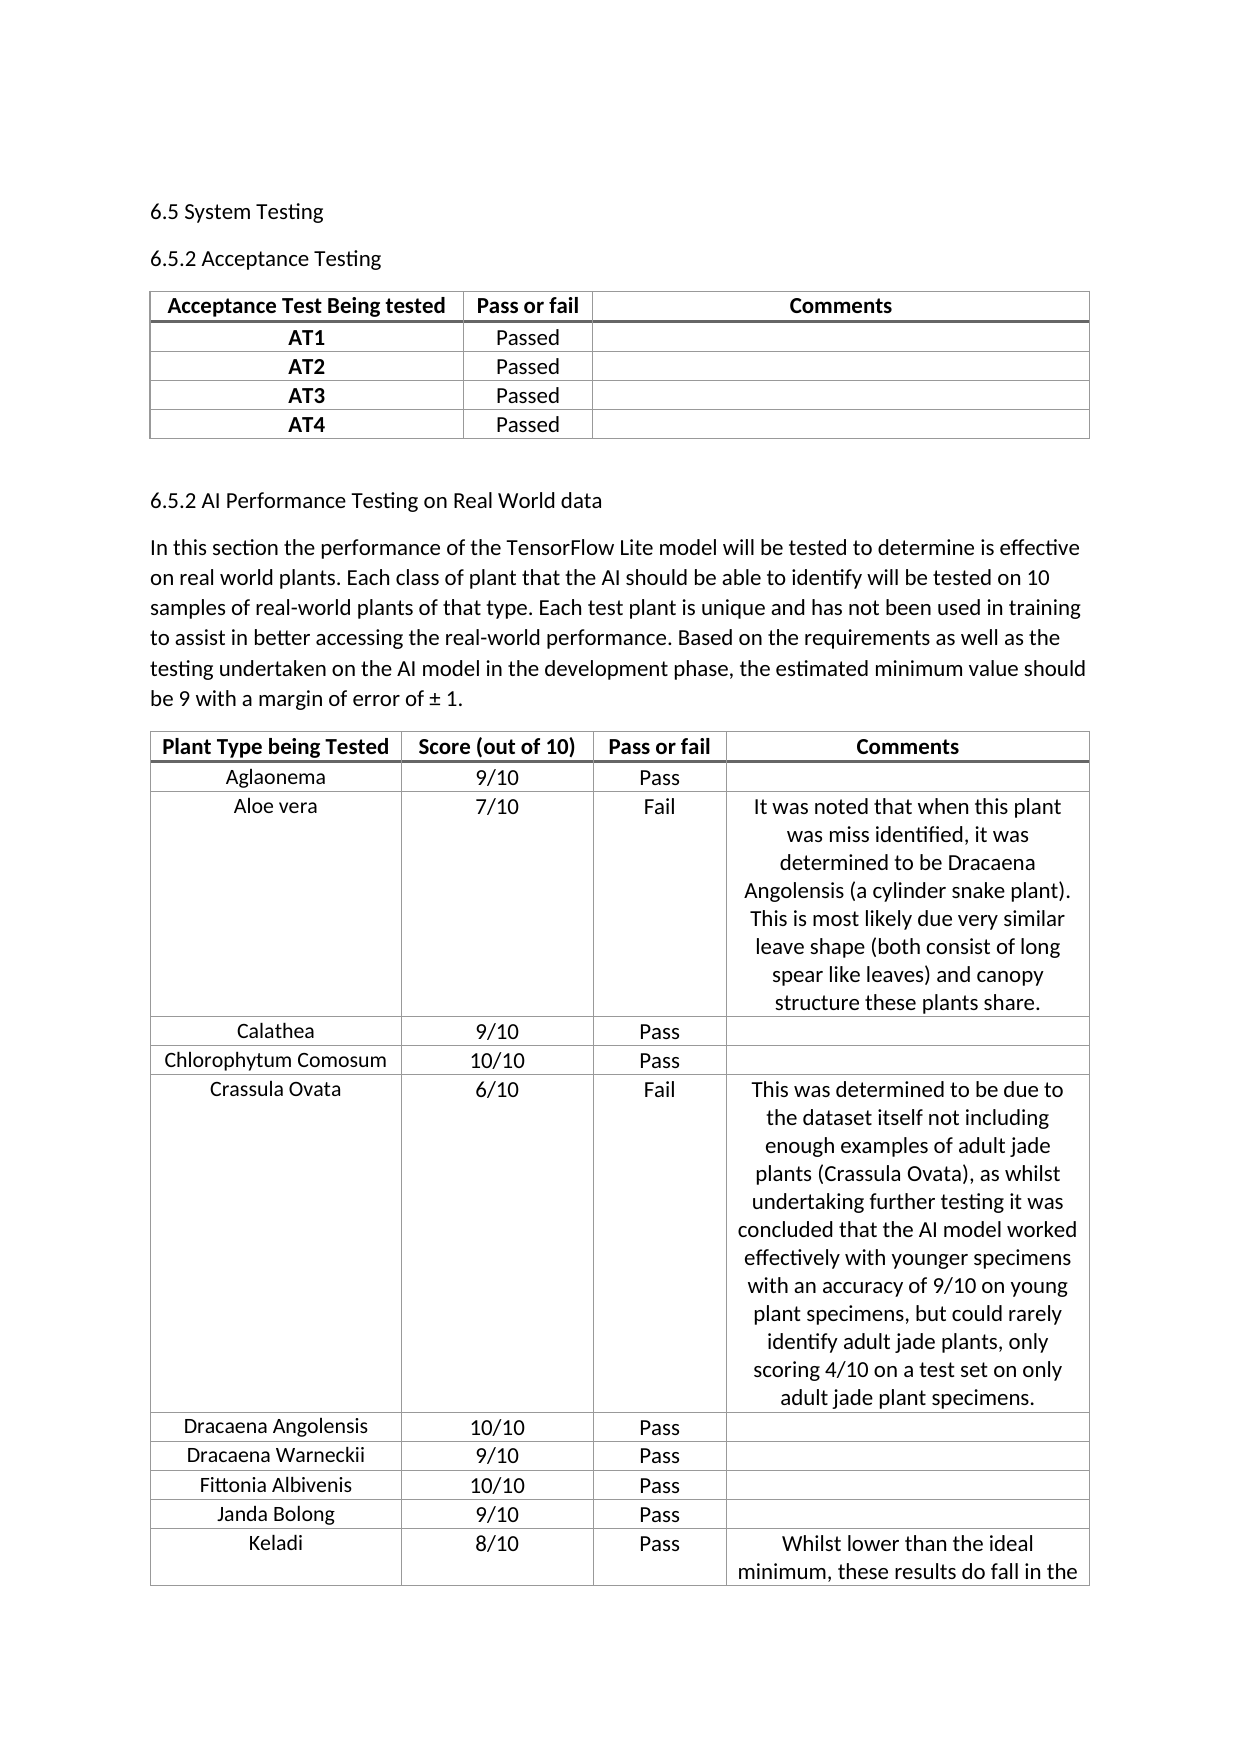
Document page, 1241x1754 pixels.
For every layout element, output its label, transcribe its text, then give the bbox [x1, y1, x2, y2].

table_cell Passed [464, 381, 592, 409]
table_cell Pass [594, 1046, 726, 1074]
table_cell [727, 1046, 1089, 1074]
table_cell Fail [594, 792, 726, 1016]
table_cell [727, 1413, 1089, 1441]
table_cell It was noted that when this plant was miss identified, it was determined to be Dracaena Angolensis (a cylinder snake plant). This is most likely due very similar leave shape (both consist of long spear like leaves) and canopy structure these plants share. [727, 792, 1089, 1016]
table_cell 10/10 [402, 1471, 593, 1499]
table_cell 7/10 [402, 792, 593, 1016]
table_cell 9/10 [402, 1500, 593, 1528]
table_header Plant Type being Tested [151, 732, 401, 760]
table_cell 10/10 [402, 1046, 593, 1074]
table_header Comments [593, 292, 1089, 320]
table_cell Dracaena Warneckii [151, 1442, 401, 1470]
table_cell Pass [594, 1471, 726, 1499]
table_cell Pass [594, 1442, 726, 1470]
table_header Pass or fail [594, 732, 726, 760]
table_cell Fittonia Albivenis [151, 1471, 401, 1499]
table_header Acceptance Test Being tested [151, 292, 463, 320]
table_cell [727, 763, 1089, 791]
table_cell Passed [464, 410, 592, 438]
table_cell Aglaonema [151, 763, 401, 791]
table_cell 6/10 [402, 1075, 593, 1412]
table_header Comments [727, 732, 1089, 760]
table_cell 9/10 [402, 1442, 593, 1470]
table_cell Chlorophytum Comosum [151, 1046, 401, 1074]
table_cell Pass [594, 1017, 726, 1045]
table_cell [727, 1471, 1089, 1499]
table_cell [727, 1442, 1089, 1470]
table_cell Passed [464, 352, 592, 380]
table_cell Aloe vera [151, 792, 401, 1016]
text 6.5 System Testing [150, 197, 1090, 225]
table_cell Pass [594, 1500, 726, 1528]
table_cell Janda Bolong [151, 1500, 401, 1528]
text 6.5.2 Acceptance Testing [150, 244, 1090, 272]
table_cell Calathea [151, 1017, 401, 1045]
table_cell Passed [464, 323, 592, 351]
table_cell AT3 [151, 381, 463, 409]
table_header Pass or fail [464, 292, 592, 320]
table_cell 8/10 [402, 1529, 593, 1585]
table_cell Fail [594, 1075, 726, 1412]
table_cell Keladi [151, 1529, 401, 1585]
table_cell Pass [594, 1413, 726, 1441]
table_cell [593, 323, 1089, 351]
table_cell Dracaena Angolensis [151, 1413, 401, 1441]
table_cell This was determined to be due to the dataset itself not including enough examples of adult jade plants (Crassula Ovata), as whilst undertaking further testing it was concluded that the AI model worked effectively with younger specimens with an accuracy of 9/10 on young plant specimens, but could rarely identify adult jade plants, only scoring 4/10 on a test set on only adult jade plant specimens. [727, 1075, 1089, 1412]
table_cell Crassula Ovata [151, 1075, 401, 1412]
table_header Score (out of 10) [402, 732, 593, 760]
table_cell 10/10 [402, 1413, 593, 1441]
table_cell [727, 1500, 1089, 1528]
table_cell AT2 [151, 352, 463, 380]
text In this section the performance of the TensorFlow Lite model will be tested to determine is effective on real world plants. Each class of plant that the AI should be able to identify will be tested on 10 samples of real-world plants of that type. Each test plant is unique and has not been used in training to assist in better accessing the real-world performance. Based on the requirements as well as the testing undertaken on the AI model in the development phase, the estimated minimum value should be 9 with a margin of error of ± 1. [150, 533, 1090, 712]
table_cell Pass [594, 763, 726, 791]
table_cell [593, 410, 1089, 438]
table_cell [727, 1017, 1089, 1045]
table_cell Pass [594, 1529, 726, 1585]
table_cell [593, 381, 1089, 409]
table_cell AT4 [151, 410, 463, 438]
table_cell AT1 [151, 323, 463, 351]
table_cell 9/10 [402, 1017, 593, 1045]
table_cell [727, 1529, 1089, 1585]
table_cell 9/10 [402, 763, 593, 791]
text 6.5.2 AI Performance Testing on Real World data [150, 486, 1090, 514]
table_cell [593, 352, 1089, 380]
